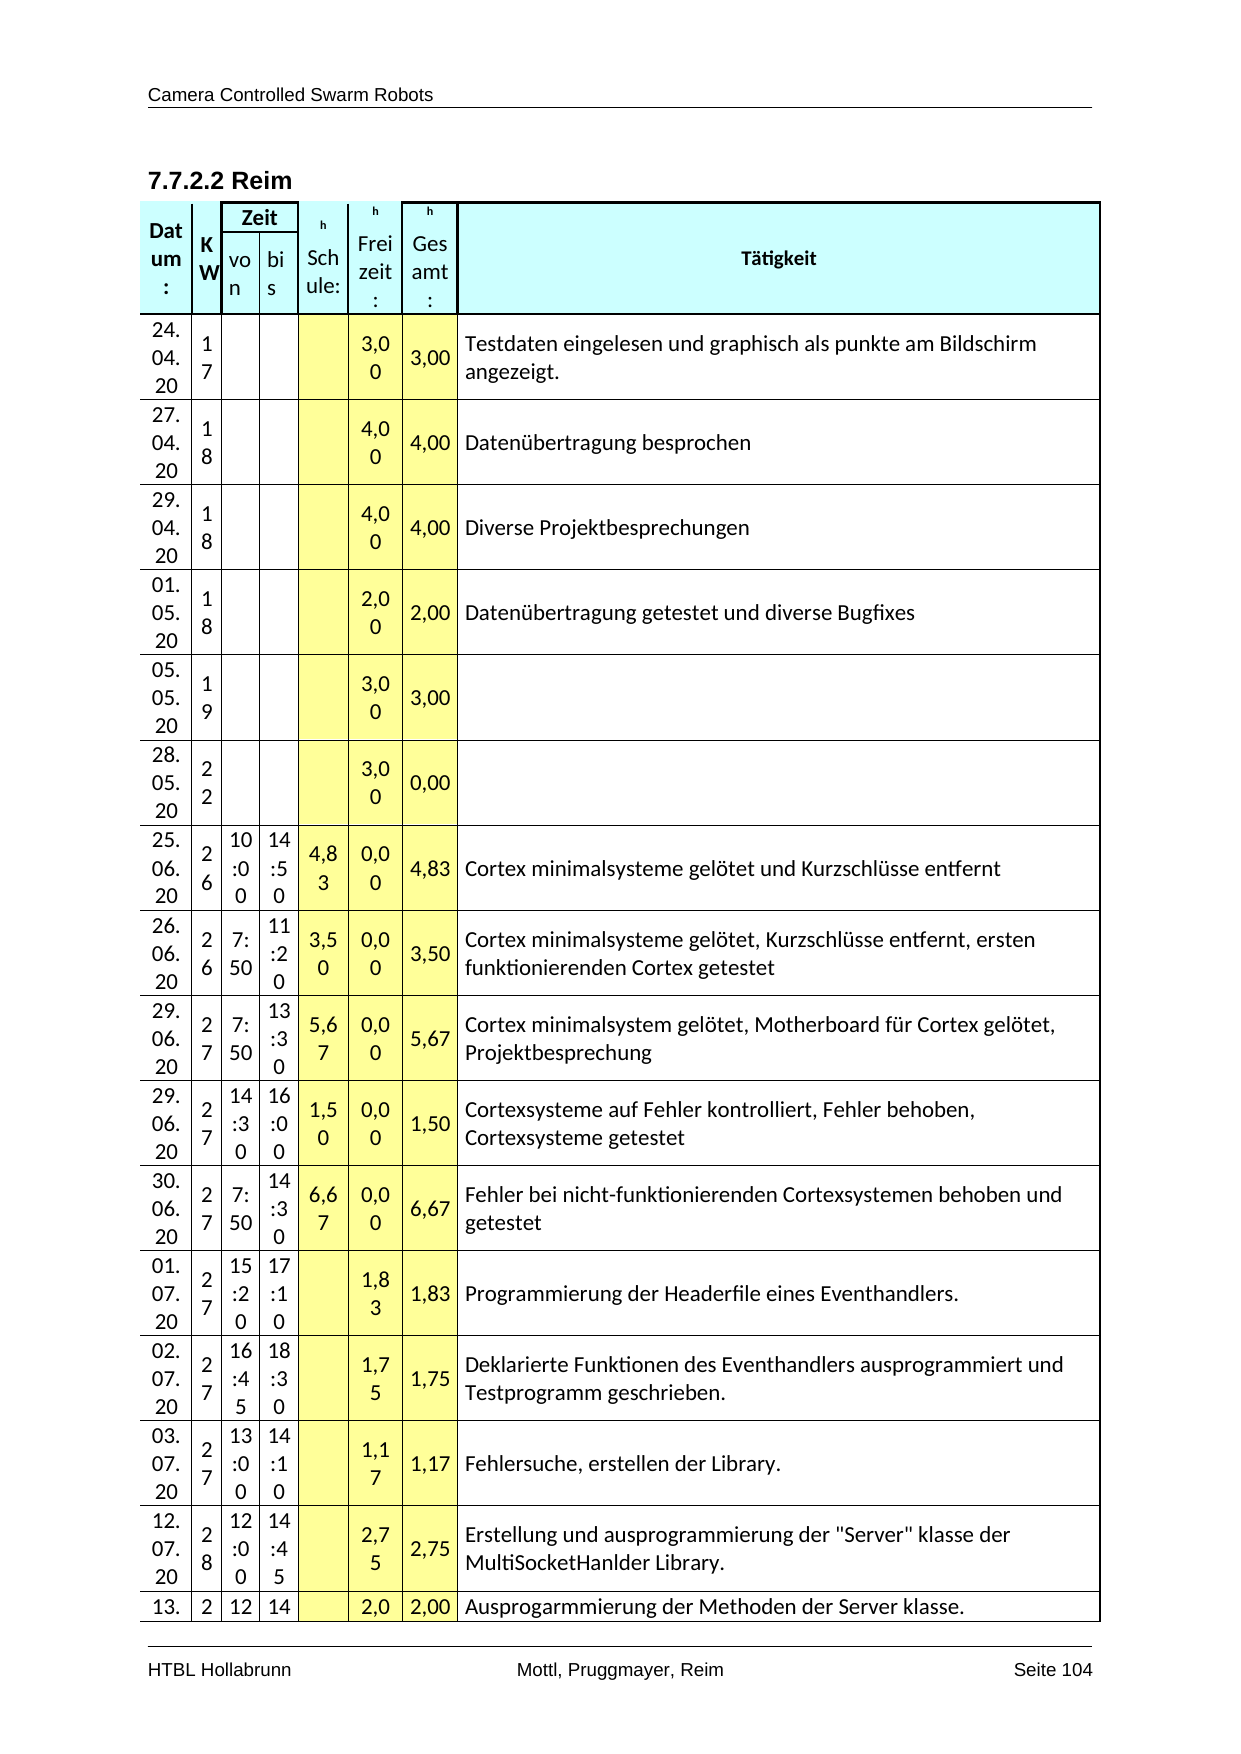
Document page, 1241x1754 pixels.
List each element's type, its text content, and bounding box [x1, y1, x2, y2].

table_cell [458, 741, 1099, 824]
table_cell 3,50 [403, 911, 457, 995]
table_cell 25.06.20 [140, 826, 191, 910]
table_cell [299, 1251, 348, 1335]
table_header h Schule: [299, 201, 348, 313]
table_cell [260, 400, 298, 484]
table_cell [260, 570, 298, 654]
table_cell 0,00 [349, 996, 402, 1080]
table_cell 1,75 [349, 1336, 402, 1420]
table_cell Testdaten eingelesen und graphisch als punkte am Bildschirm angezeigt. [458, 315, 1099, 399]
table_cell 2,00 [349, 1592, 402, 1621]
table_cell 27 [192, 996, 221, 1080]
table_cell 14:30 [260, 1166, 298, 1250]
table_cell 14:30 [260, 1592, 298, 1621]
table_cell 2,00 [349, 570, 402, 654]
table_cell 16:00 [260, 1081, 298, 1165]
table_cell 18 [192, 485, 221, 569]
table_cell 12:30 [222, 1592, 259, 1621]
table_cell 27 [192, 1166, 221, 1250]
table_cell Erstellung und ausprogrammierung der "Server" klasse der MultiSocketHanlder Library. [458, 1506, 1099, 1591]
table_cell 0,00 [349, 826, 402, 910]
table_cell 13:30 [260, 996, 298, 1080]
table_cell [299, 1506, 348, 1591]
table_cell [299, 485, 348, 569]
table_cell 12.07.20 [140, 1506, 191, 1591]
table_cell 10:00 [222, 826, 259, 910]
table_cell Datenübertragung getestet und diverse Bugfixes [458, 570, 1099, 654]
table_cell 24.04.20 [140, 315, 191, 399]
table_cell [260, 655, 298, 739]
table_cell 29.04.20 [140, 485, 191, 569]
table_cell 14:45 [260, 1506, 298, 1591]
table_cell 29.06.20 [140, 996, 191, 1080]
table_header Zeit [223, 204, 297, 231]
table_cell Fehlersuche, erstellen der Library. [458, 1421, 1099, 1505]
table_cell 4,00 [403, 400, 457, 484]
table_cell 29.06.20 [140, 1081, 191, 1165]
table_cell 14:10 [260, 1421, 298, 1505]
table_cell [222, 655, 259, 739]
table_cell 27 [192, 1336, 221, 1420]
table_cell Cortex minimalsystem gelötet, Motherboard für Cortex gelötet, Projektbesprechung [458, 996, 1099, 1080]
table_cell [222, 741, 259, 824]
table_cell 0,00 [349, 1166, 402, 1250]
table_cell 03.07.20 [140, 1421, 191, 1505]
table_cell [260, 485, 298, 569]
table_cell 0,00 [349, 1081, 402, 1165]
table_cell [222, 315, 259, 399]
table_cell Diverse Projektbesprechungen [458, 485, 1099, 569]
table_cell 18 [192, 400, 221, 484]
table_cell Programmierung der Headerfile eines Eventhandlers. [458, 1251, 1099, 1335]
table_header Datum: [140, 201, 192, 313]
table_cell 1,50 [299, 1081, 348, 1165]
table_cell 5,67 [403, 996, 457, 1080]
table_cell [458, 1592, 1099, 1621]
table_cell 27.04.20 [140, 400, 191, 484]
table_cell 3,00 [403, 655, 457, 739]
table_cell 4,00 [349, 400, 402, 484]
table_cell 1,17 [349, 1421, 402, 1505]
table_header h Freizeit: [348, 201, 401, 313]
table_cell 4,83 [403, 826, 457, 910]
table_cell 17:10 [260, 1251, 298, 1335]
table_cell 4,00 [349, 485, 402, 569]
table_cell 6,67 [403, 1166, 457, 1250]
table_cell [222, 400, 259, 484]
table_cell 18:30 [260, 1336, 298, 1420]
table_cell 2,00 [403, 570, 457, 654]
table_cell 3,00 [403, 315, 457, 399]
table_cell [299, 570, 348, 654]
table_header Tätigkeit [459, 204, 1099, 313]
table_cell [222, 570, 259, 654]
table_cell [299, 741, 348, 824]
table_cell 13:00 [222, 1421, 259, 1505]
table_cell 7:50 [222, 1166, 259, 1250]
table_cell 12:00 [222, 1506, 259, 1591]
table_cell Datenübertragung besprochen [458, 400, 1099, 484]
table_cell 30.06.20 [140, 1166, 191, 1250]
table_cell Deklarierte Funktionen des Eventhandlers ausprogrammiert und Testprogramm geschrieben. [458, 1336, 1099, 1420]
table_cell 4,00 [403, 485, 457, 569]
table_cell 6,67 [299, 1166, 348, 1250]
table_cell [299, 655, 348, 739]
table_cell [299, 1592, 348, 1621]
table_cell bis [260, 233, 297, 313]
table_cell Fehler bei nicht-funktionierenden Cortexsystemen behoben und getestet [458, 1166, 1099, 1250]
table_cell 18 [192, 570, 221, 654]
table_cell 1,75 [403, 1336, 457, 1420]
table_cell 14:50 [260, 826, 298, 910]
table_cell 2,75 [403, 1506, 457, 1591]
table_cell [260, 315, 298, 399]
table_cell 01.05.20 [140, 570, 191, 654]
table_cell 7:50 [222, 911, 259, 995]
table_cell 3,50 [299, 911, 348, 995]
table_cell 1,17 [403, 1421, 457, 1505]
table_cell [299, 315, 348, 399]
table_cell 0,00 [403, 741, 457, 824]
table_cell 1,83 [403, 1251, 457, 1335]
table_cell 19 [192, 655, 221, 739]
table_cell 05.05.20 [140, 655, 191, 739]
table_cell 7:50 [222, 996, 259, 1080]
table_cell 27 [192, 1421, 221, 1505]
table_cell [299, 1336, 348, 1420]
table_header h Gesamt: [403, 204, 456, 313]
table_cell [260, 741, 298, 824]
table_cell 1,50 [403, 1081, 457, 1165]
table_cell 1,83 [349, 1251, 402, 1335]
table_cell 28.05.20 [140, 741, 191, 824]
table_cell [299, 400, 348, 484]
table_cell 26.06.20 [140, 911, 191, 995]
table_cell [299, 1421, 348, 1505]
table_cell 01.07.20 [140, 1251, 191, 1335]
table_cell 3,00 [349, 741, 402, 824]
table_cell [458, 655, 1099, 739]
table_cell 22 [192, 741, 221, 824]
subtitle Reim [148, 164, 1092, 195]
table_cell 0,00 [349, 911, 402, 995]
table_cell 5,67 [299, 996, 348, 1080]
table_cell 26 [192, 826, 221, 910]
table_cell 17 [192, 315, 221, 399]
table_cell 13.07.20 [140, 1592, 191, 1621]
table_cell 3,00 [349, 315, 402, 399]
table_cell 29 [192, 1592, 221, 1621]
table_cell 27 [192, 1251, 221, 1335]
table_cell Cortex minimalsysteme gelötet und Kurzschlüsse entfernt [458, 826, 1099, 910]
table_cell 2,00 [403, 1592, 457, 1621]
table_cell [222, 485, 259, 569]
table_header KW [192, 201, 220, 313]
table_cell 28 [192, 1506, 221, 1591]
table_cell 2,75 [349, 1506, 402, 1591]
table_cell 26 [192, 911, 221, 995]
table_cell 27 [192, 1081, 221, 1165]
table_cell 02.07.20 [140, 1336, 191, 1420]
table_cell 11:20 [260, 911, 298, 995]
table_cell 14:30 [222, 1081, 259, 1165]
table_cell von [223, 233, 259, 313]
table_cell Cortexsysteme auf Fehler kontrolliert, Fehler behoben, Cortexsysteme getestet [458, 1081, 1099, 1165]
table_cell 16:45 [222, 1336, 259, 1420]
table_cell 4,83 [299, 826, 348, 910]
table_cell 15:20 [222, 1251, 259, 1335]
table_cell Cortex minimalsysteme gelötet, Kurzschlüsse entfernt, ersten funktionierenden Cortex getestet [458, 911, 1099, 995]
table_cell 3,00 [349, 655, 402, 739]
